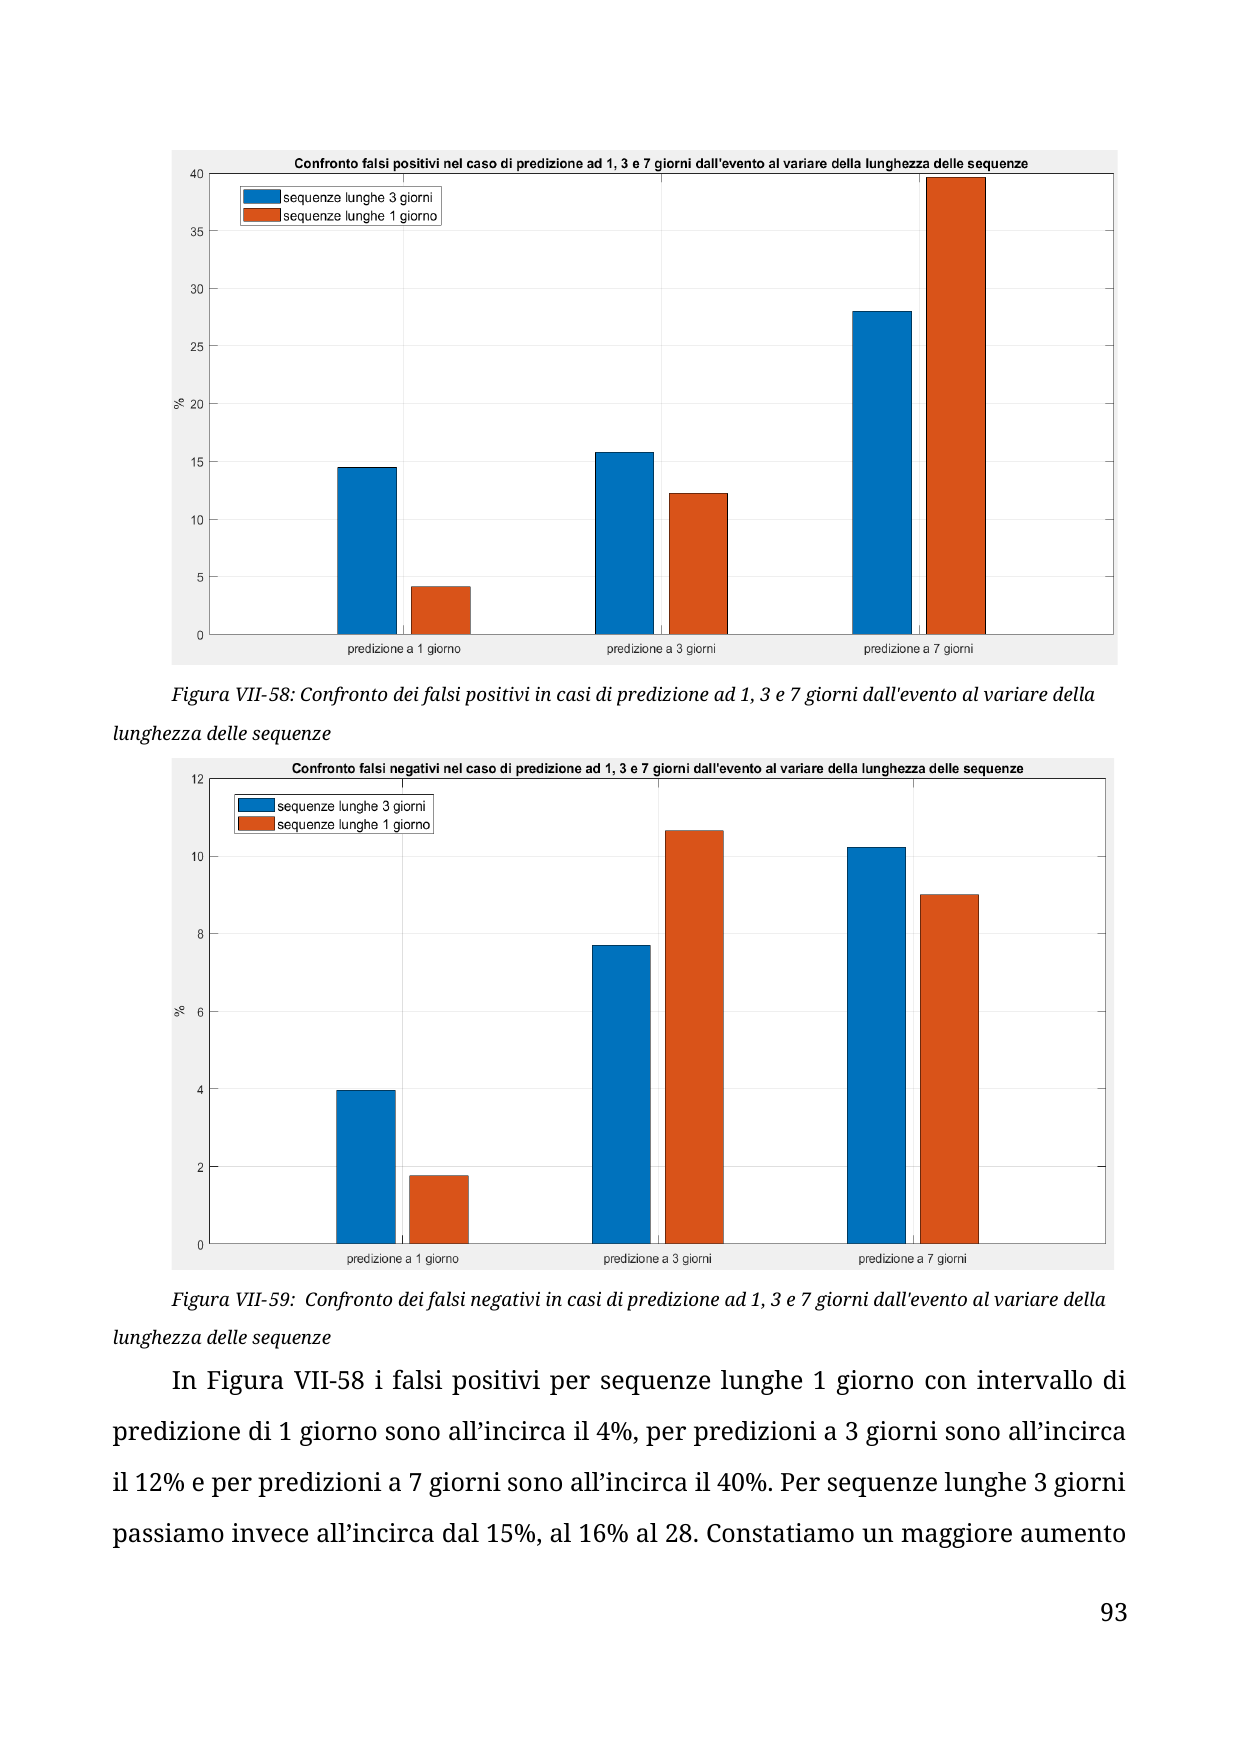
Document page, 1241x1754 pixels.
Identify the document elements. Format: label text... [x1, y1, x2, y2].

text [112, 1363, 1128, 1550]
picture [171, 150, 1118, 665]
picture [171, 758, 1115, 1270]
